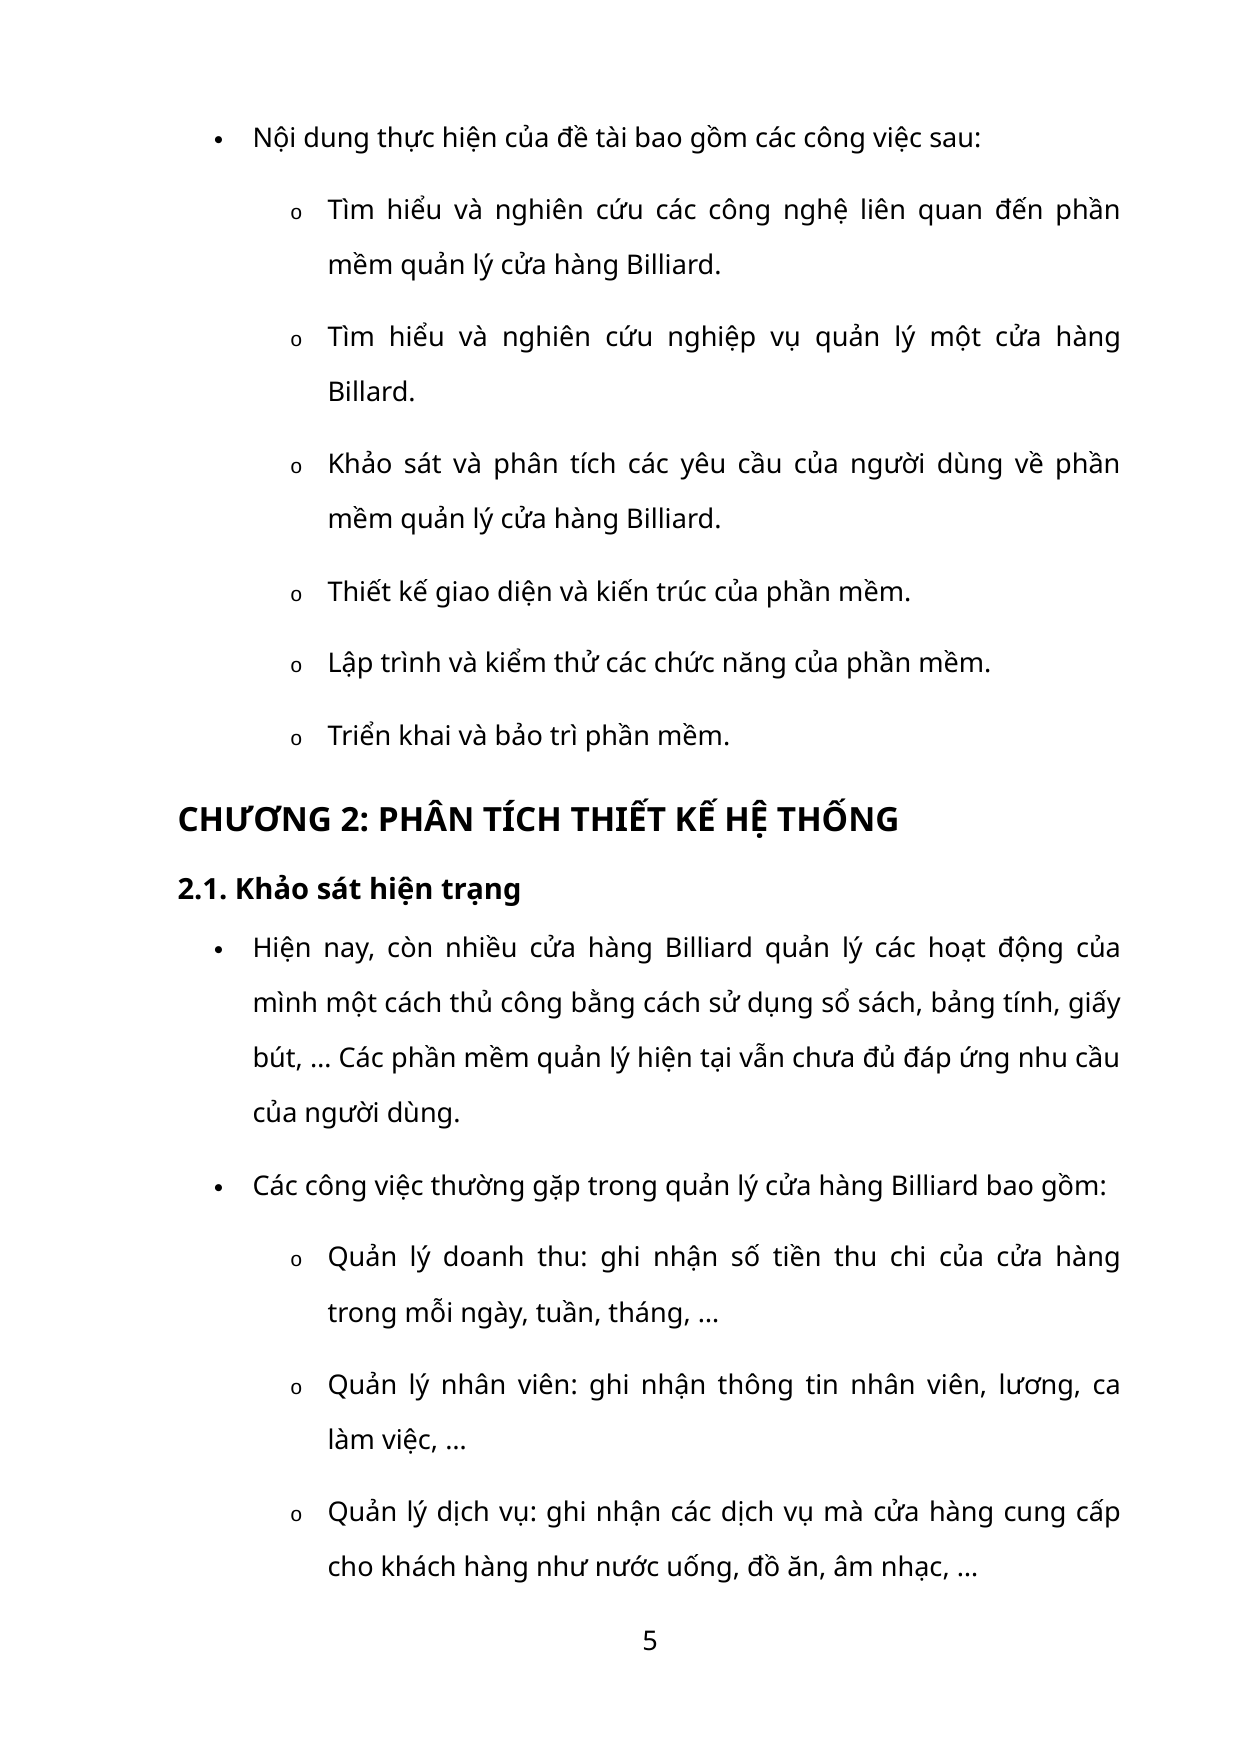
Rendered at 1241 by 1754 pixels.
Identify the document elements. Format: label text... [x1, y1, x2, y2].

list Nội dung thực hiện của đề tài bao gồm các công việc sau: [215, 118, 1122, 155]
list Hiện nay, còn nhiều cửa hàng Billiard quản lý các hoạt động của mình một cách thủ công bằng cách sử dụng sổ sách, bảng tính, giấy bút, … Các phần mềm quản lý hiện tại vẫn chưa đủ đáp ứng nhu cầu của người dùng. [215, 928, 1122, 1131]
subtitle 2.1. Khảo sát hiện trạng [177, 868, 1122, 908]
list Tìm hiểu và nghiên cứu nghiệp vụ quản lý một cửa hàng Billard. [290, 317, 1122, 409]
list Quản lý doanh thu: ghi nhận số tiền thu chi của cửa hàng trong mỗi ngày, tuần, tháng, … [290, 1238, 1122, 1330]
list Các công việc thường gặp trong quản lý cửa hàng Billiard bao gồm: [215, 1166, 1122, 1203]
list Tìm hiểu và nghiên cứu các công nghệ liên quan đến phần mềm quản lý cửa hàng Billiard. [290, 190, 1122, 282]
list Quản lý dịch vụ: ghi nhận các dịch vụ mà cửa hàng cung cấp cho khách hàng như nước uống, đồ ăn, âm nhạc, … [290, 1492, 1122, 1585]
list Quản lý nhân viên: ghi nhận thông tin nhân viên, lương, ca làm việc, … [290, 1365, 1122, 1457]
list Khảo sát và phân tích các yêu cầu của người dùng về phần mềm quản lý cửa hàng Billiard. [290, 445, 1122, 537]
subtitle CHƯƠNG 2: PHÂN TÍCH THIẾT KẾ HỆ THỐNG [177, 796, 1122, 842]
list Thiết kế giao diện và kiến trúc của phần mềm. [290, 572, 1122, 609]
list Lập trình và kiểm thử các chức năng của phần mềm. [290, 644, 1122, 681]
list Triển khai và bảo trì phần mềm. [290, 716, 1122, 753]
